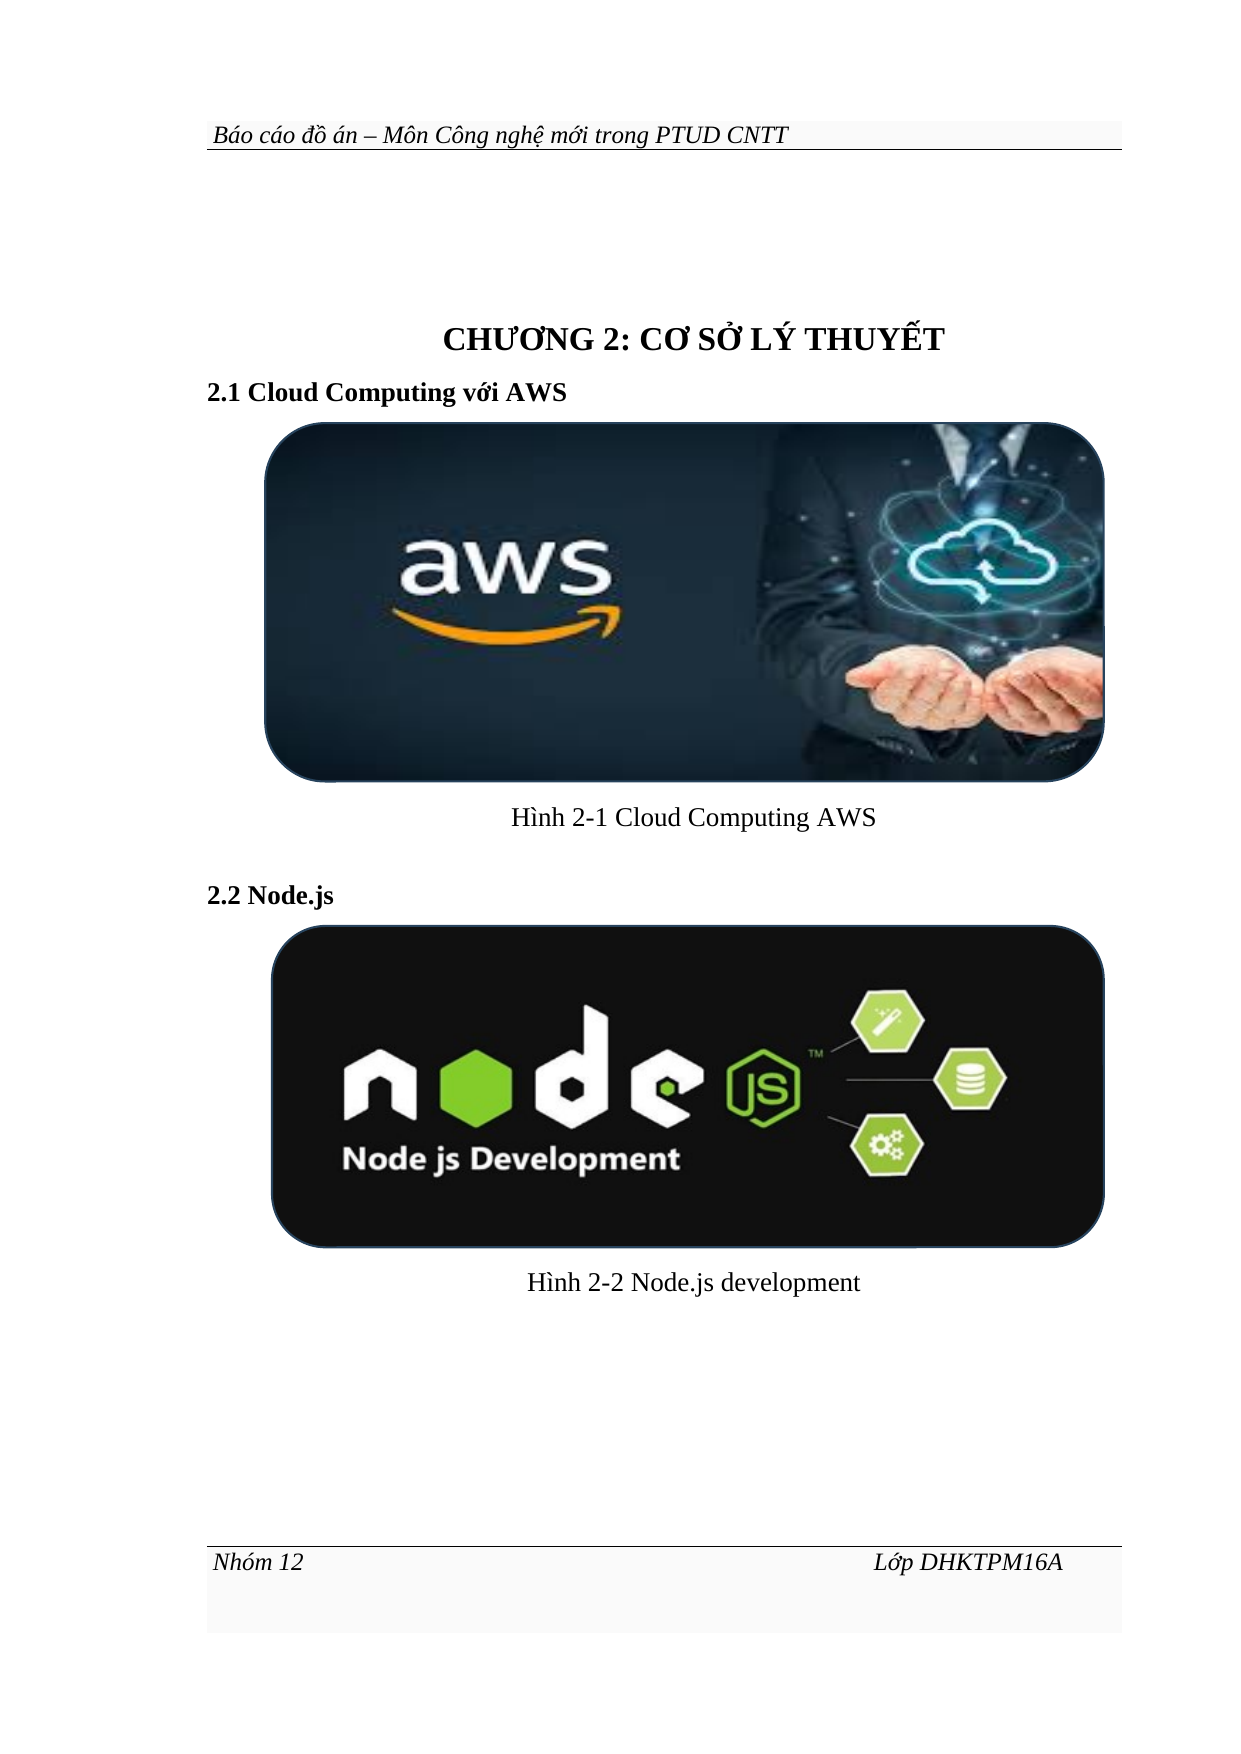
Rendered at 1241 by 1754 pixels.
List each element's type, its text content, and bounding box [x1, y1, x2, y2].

picture [274, 927, 1102, 1246]
picture [267, 425, 1102, 780]
subtitle Cloud Computing với AWS [207, 377, 1122, 408]
subtitle : CƠ SỞ LÝ THUYẾT [207, 319, 1122, 357]
text Hình 2-1 Cloud Computing AWS [207, 801, 1122, 833]
subtitle Node.js [207, 879, 1122, 910]
text Hình 2-2 Node.js development [207, 1267, 1122, 1298]
